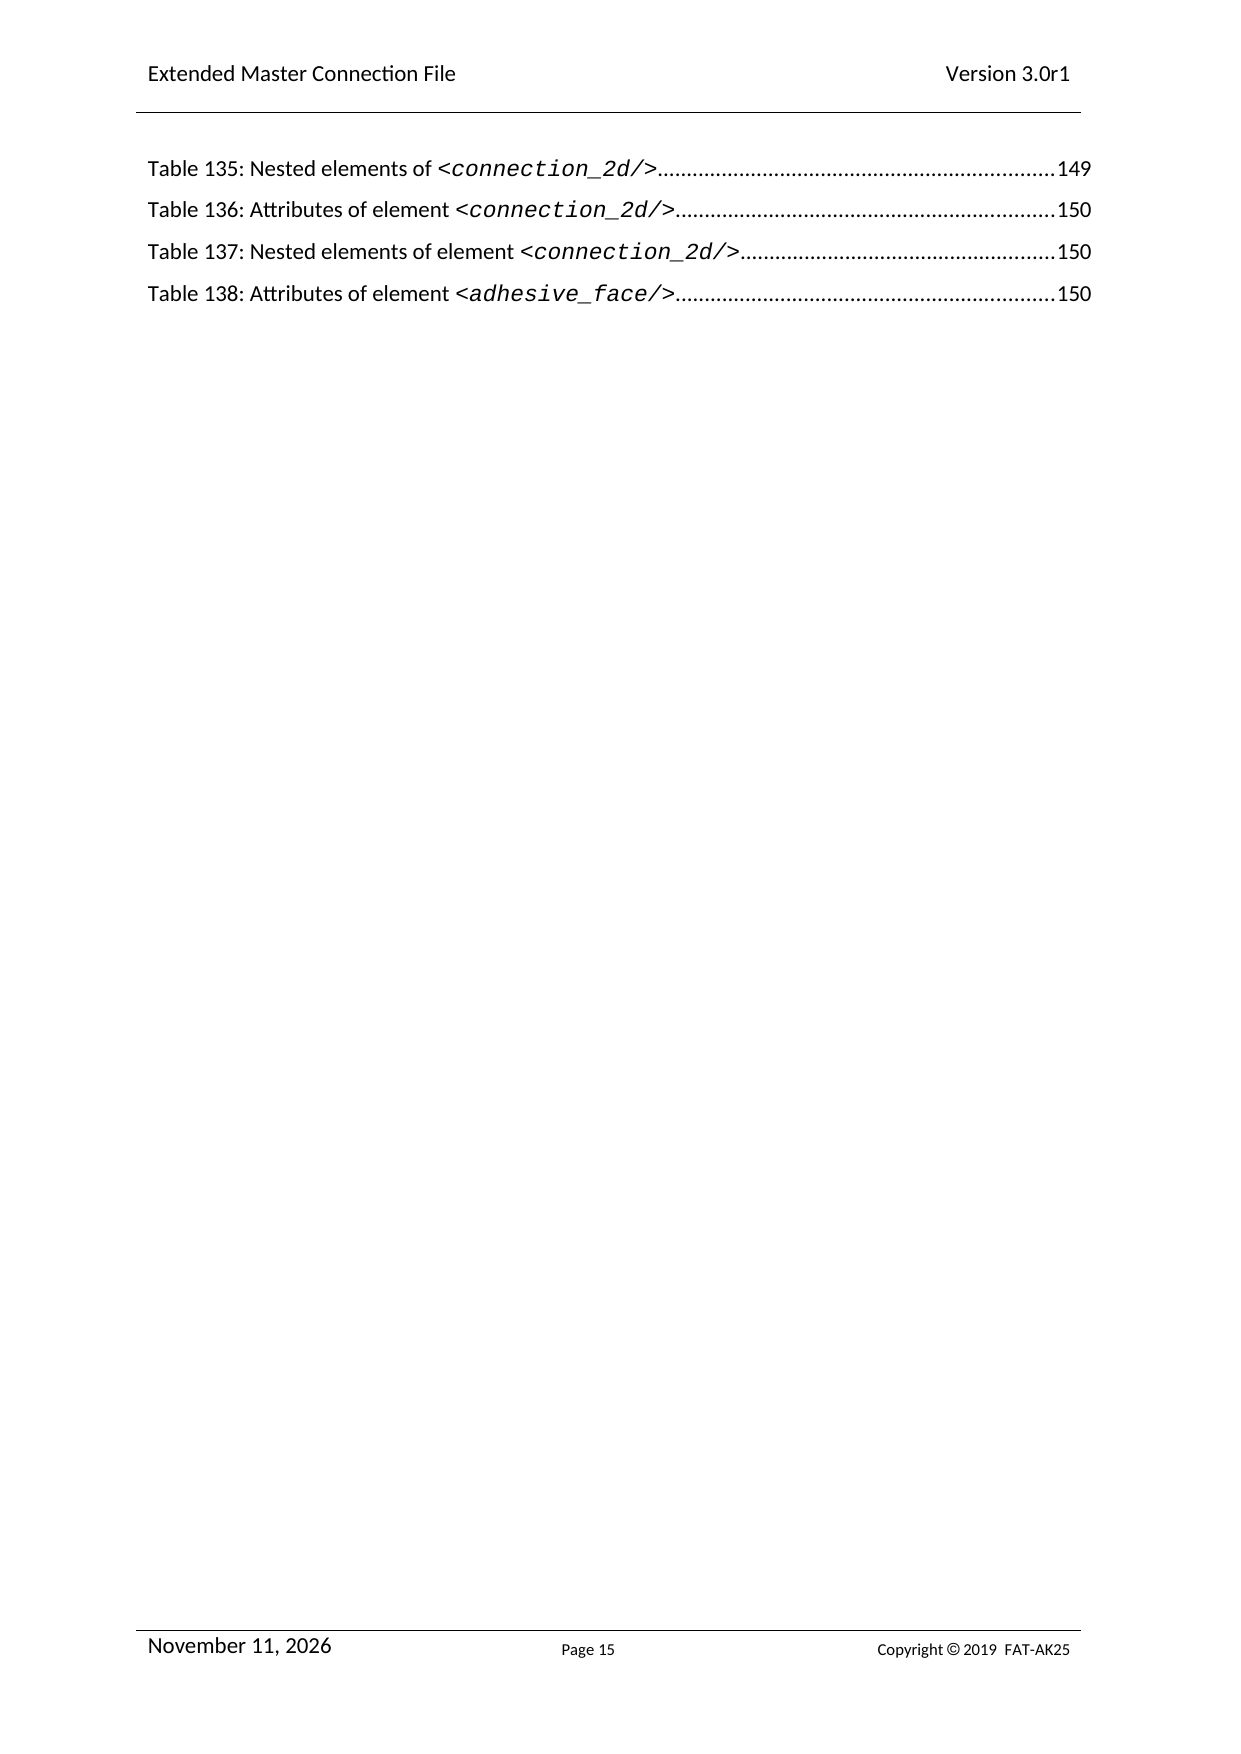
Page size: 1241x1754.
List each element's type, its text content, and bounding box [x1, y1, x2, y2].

text Table 135: Nested elements of <connection_2d/> 149 [148, 154, 1092, 183]
text Table 138: Attributes of element <adhesive_face/> 150 [148, 279, 1092, 308]
text Table 137: Nested elements of element <connection_2d/> 150 [148, 237, 1092, 266]
text Table 136: Attributes of element <connection_2d/> 150 [148, 195, 1092, 224]
